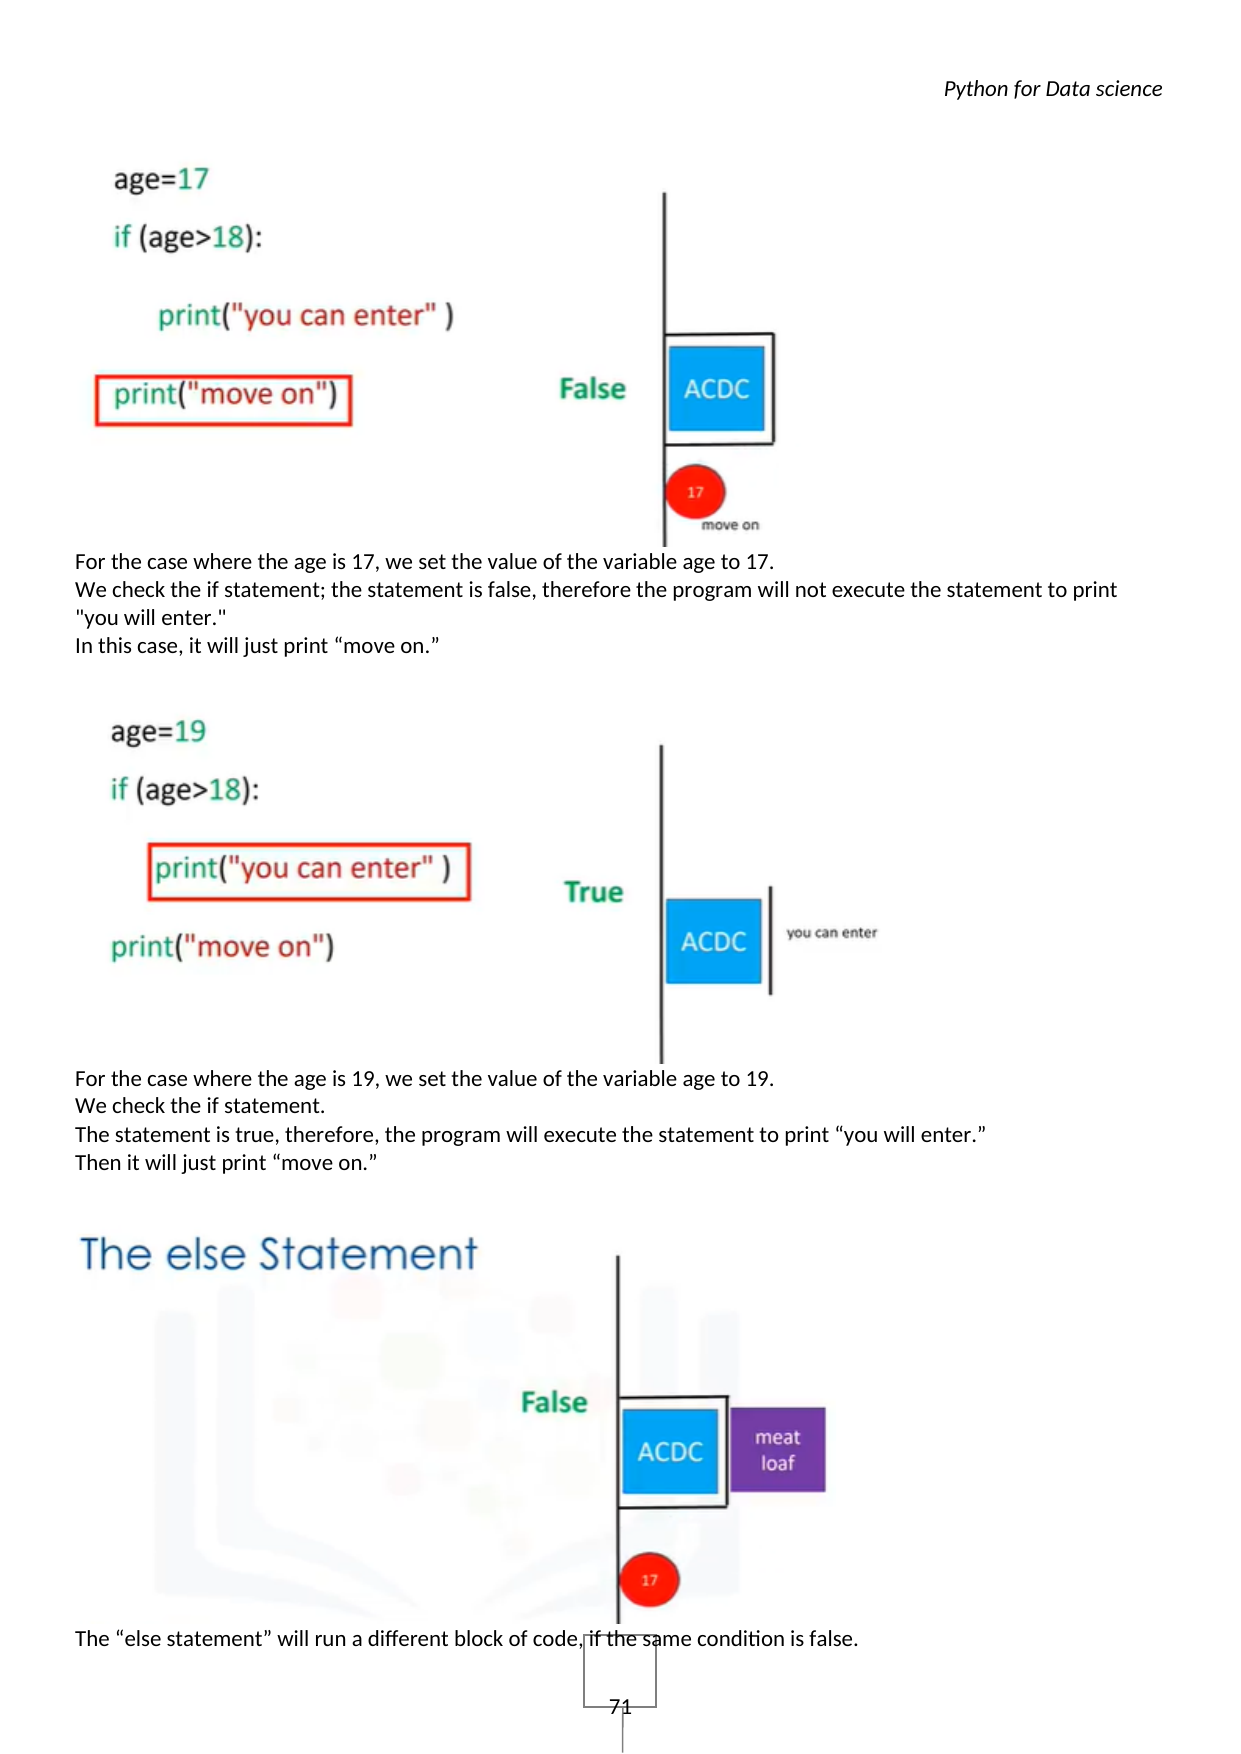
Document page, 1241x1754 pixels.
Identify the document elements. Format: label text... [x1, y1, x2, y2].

text For the case where the age is 19, we set the value of the variable age to 19. [75, 1064, 1165, 1092]
text Then it will just print “move on.” [75, 1148, 1165, 1176]
text In this case, it will just print “move on.” [75, 631, 1165, 659]
picture [75, 1203, 837, 1624]
text The statement is true, therefore, the program will execute the statement to print “you will enter.” [75, 1120, 1165, 1148]
text The “else statement” will run a different block of code, if the same condition is false. [75, 1624, 1165, 1652]
picture [75, 129, 802, 547]
text We check the if statement. [75, 1092, 1165, 1120]
text We check the if statement; the statement is false, therefore the program will not execute the statement to print "you will enter." [75, 575, 1165, 631]
picture [75, 687, 896, 1064]
text For the case where the age is 17, we set the value of the variable age to 17. [75, 547, 1165, 575]
